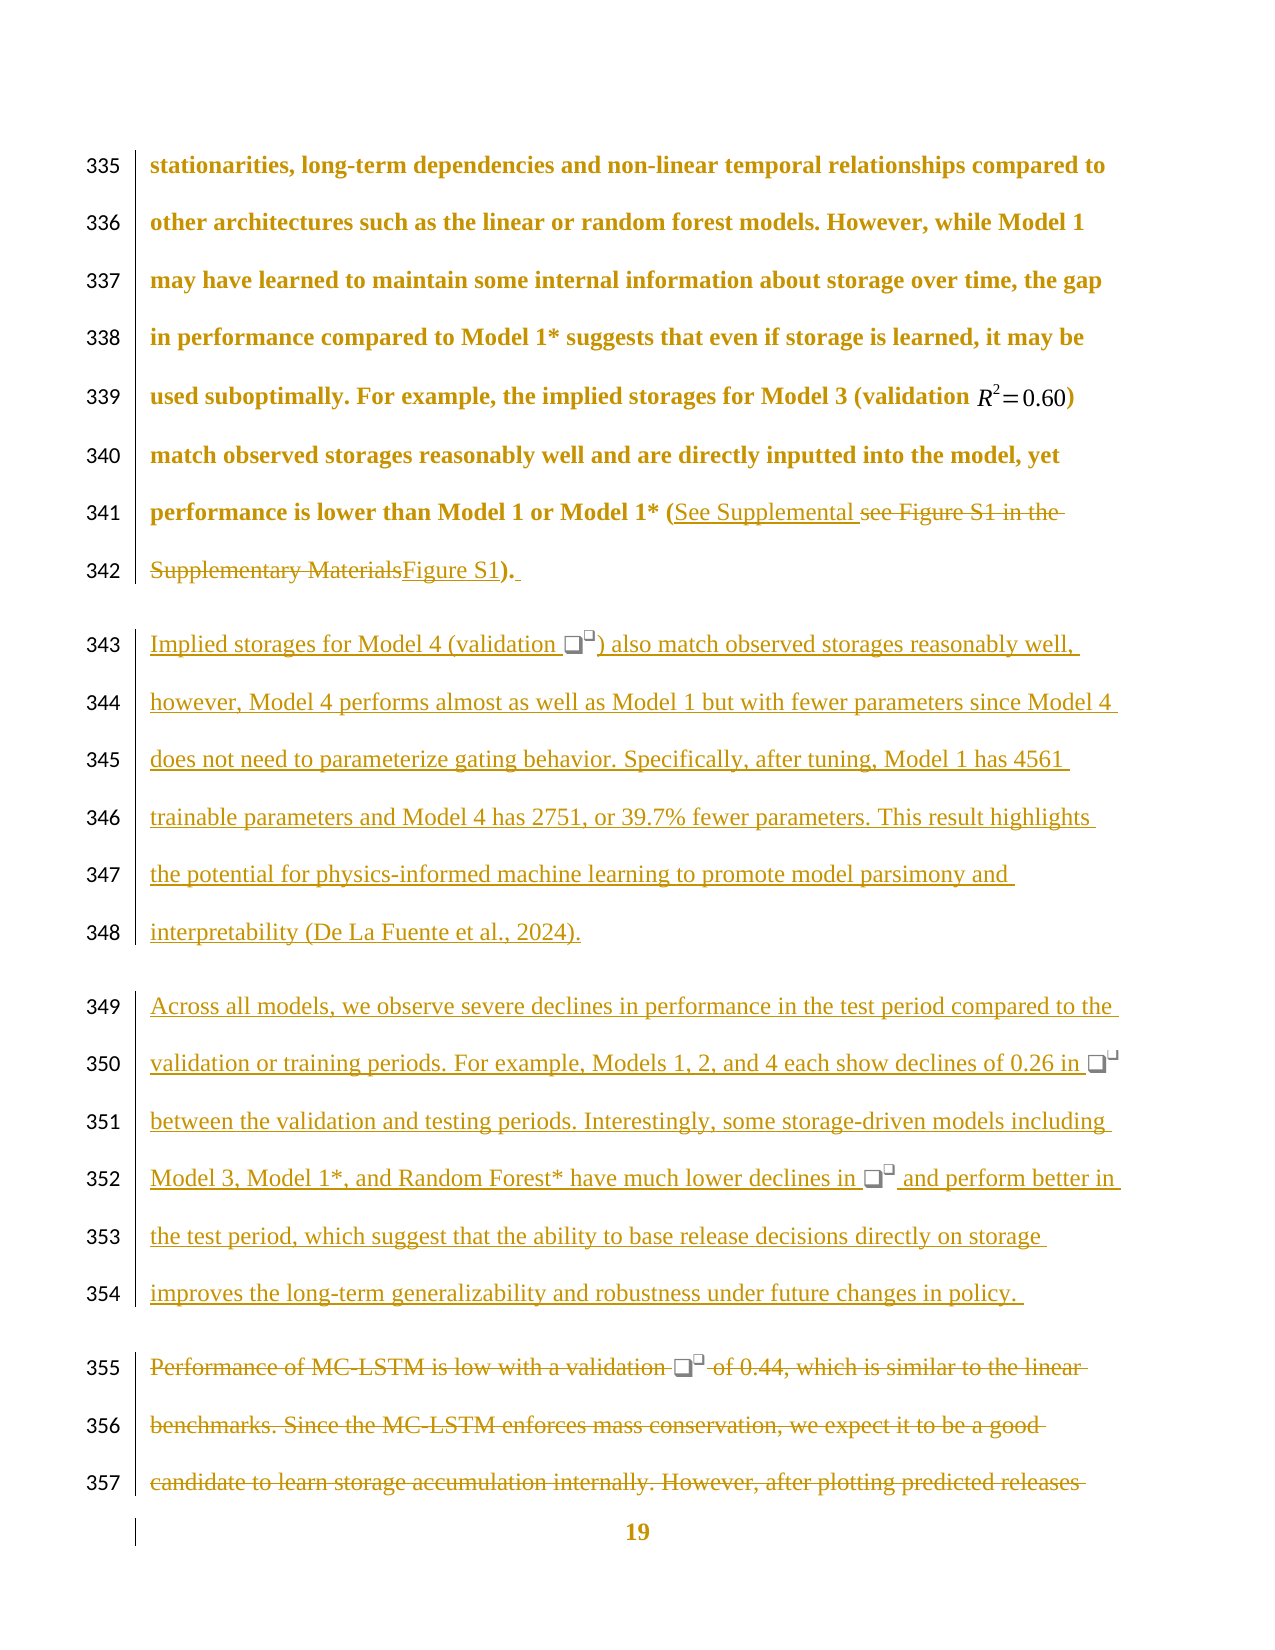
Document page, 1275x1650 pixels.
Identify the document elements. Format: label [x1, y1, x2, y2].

text [150, 150, 1125, 584]
